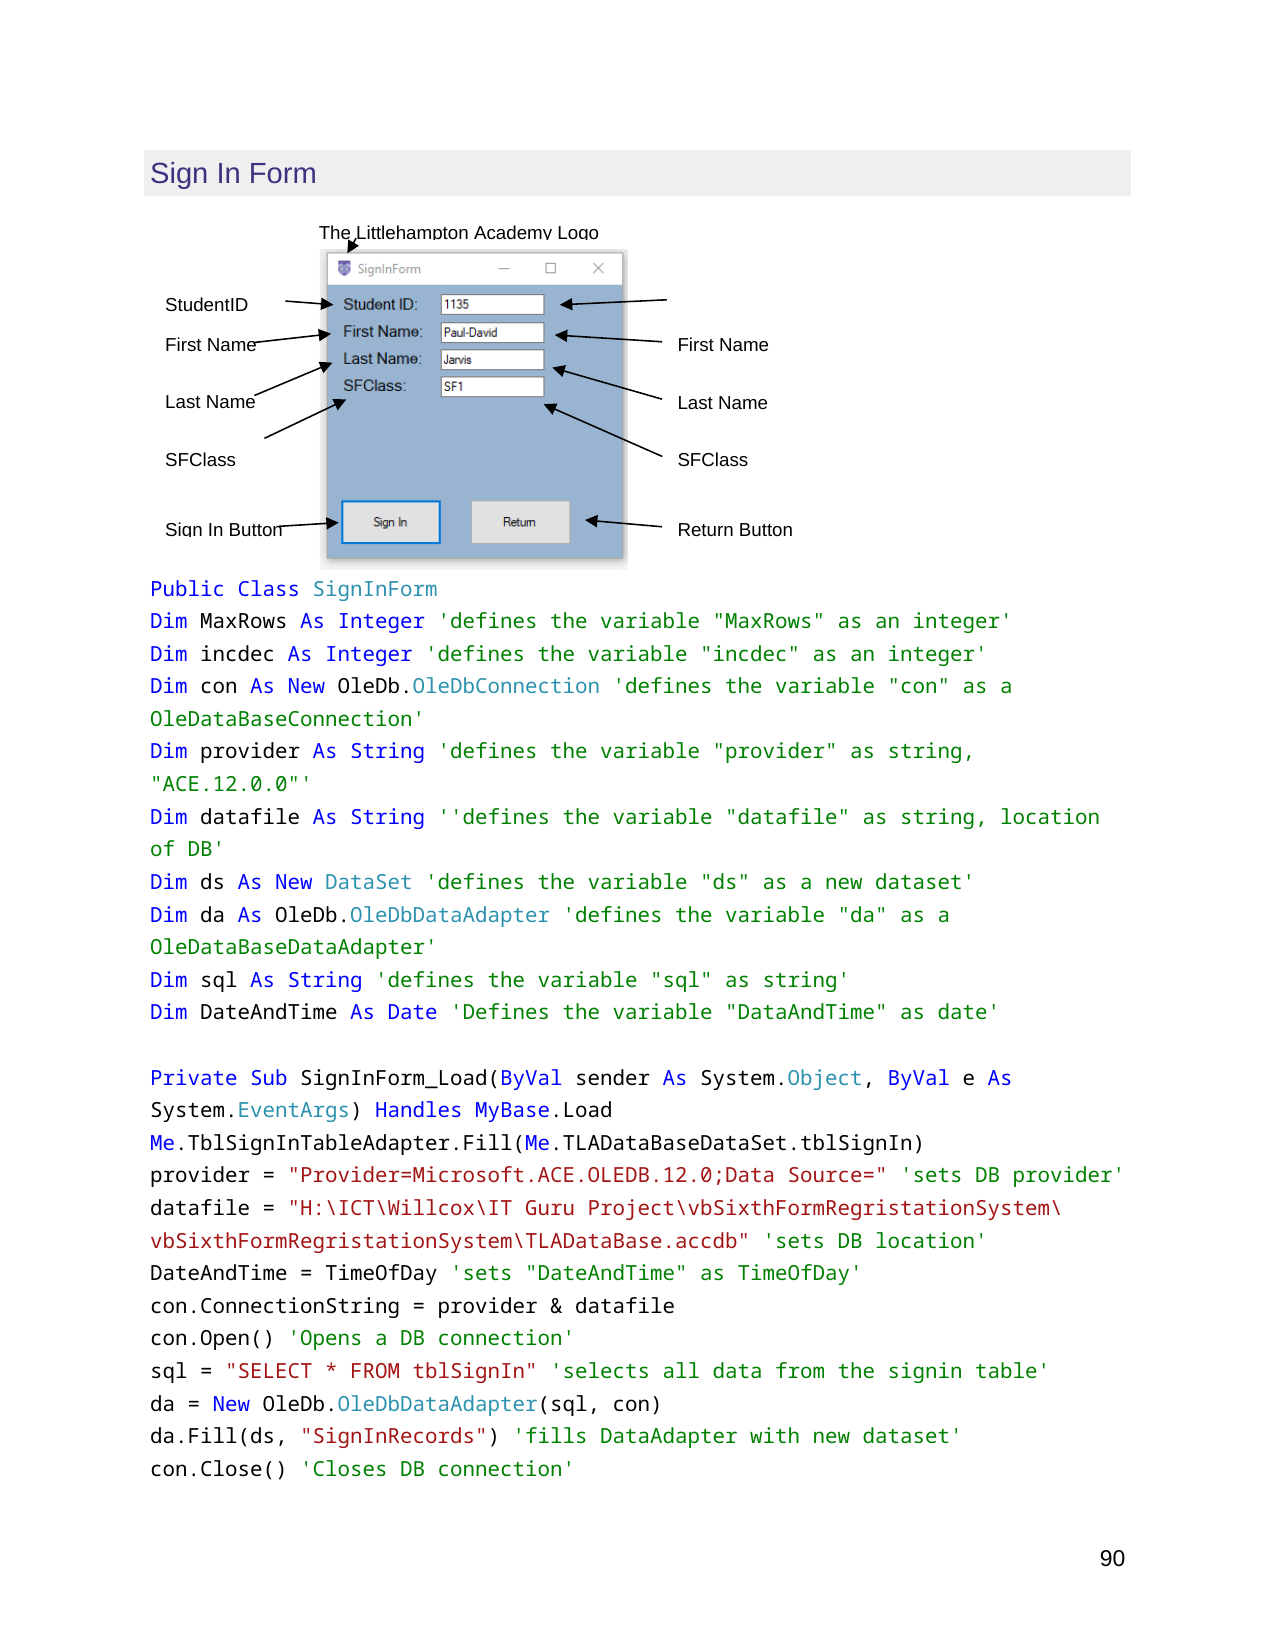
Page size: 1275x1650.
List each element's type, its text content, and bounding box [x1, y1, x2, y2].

text Public Class SignInForm [150, 574, 1125, 602]
picture [319, 249, 628, 570]
text con.Close() 'Closes DB connection' [150, 1454, 1125, 1482]
text Dim MaxRows As Integer 'defines the variable "MaxRows" as an integer' [150, 606, 1125, 635]
text da = New OleDb.OleDbDataAdapter(sql, con) [150, 1389, 1125, 1417]
subtitle Sign In Form [146, 152, 1129, 194]
text Dim ds As New DataSet 'defines the variable "ds" as a new dataset' [150, 867, 1125, 896]
text Dim DateAndTime As Date 'Defines the variable "DataAndTime" as date' [150, 997, 1125, 1026]
text Me.TblSignInTableAdapter.Fill(Me.TLADataBaseDataSet.tblSignIn) [150, 1128, 1125, 1156]
text Dim datafile As String ''defines the variable "datafile" as string, location of DB' [150, 802, 1125, 863]
text Dim incdec As Integer 'defines the variable "incdec" as an integer' [150, 639, 1125, 667]
text sql = "SELECT * FROM tblSignIn" 'selects all data from the signin table' [150, 1356, 1125, 1384]
text datafile = "H:\ICT\Willcox\IT Guru Project\vbSixthFormRegristationSystem\vbSixthFormRegristationSystem\TLADataBase.accdb" 'sets DB location' [150, 1193, 1125, 1254]
text con.ConnectionString = provider & datafile [150, 1291, 1125, 1319]
text provider = "Provider=Microsoft.ACE.OLEDB.12.0;Data Source=" 'sets DB provider' [150, 1161, 1125, 1189]
text Dim con As New OleDb.OleDbConnection 'defines the variable "con" as a OleDataBaseConnection' [150, 671, 1125, 732]
text DateAndTime = TimeOfDay 'sets "DateAndTime" as TimeOfDay' [150, 1258, 1125, 1287]
text con.Open() 'Opens a DB connection' [150, 1323, 1125, 1352]
text Dim provider As String 'defines the variable "provider" as string, "ACE.12.0.0"' [150, 737, 1125, 798]
text Dim sql As String 'defines the variable "sql" as string' [150, 965, 1125, 993]
text Private Sub SignInForm_Load(ByVal sender As System.Object, ByVal e As System.EventArgs) Handles MyBase.Load [150, 1063, 1125, 1124]
text da.Fill(ds, "SignInRecords") 'fills DataAdapter with new dataset' [150, 1421, 1125, 1450]
text Dim da As OleDb.OleDbDataAdapter 'defines the variable "da" as a OleDataBaseDataAdapter' [150, 900, 1125, 961]
